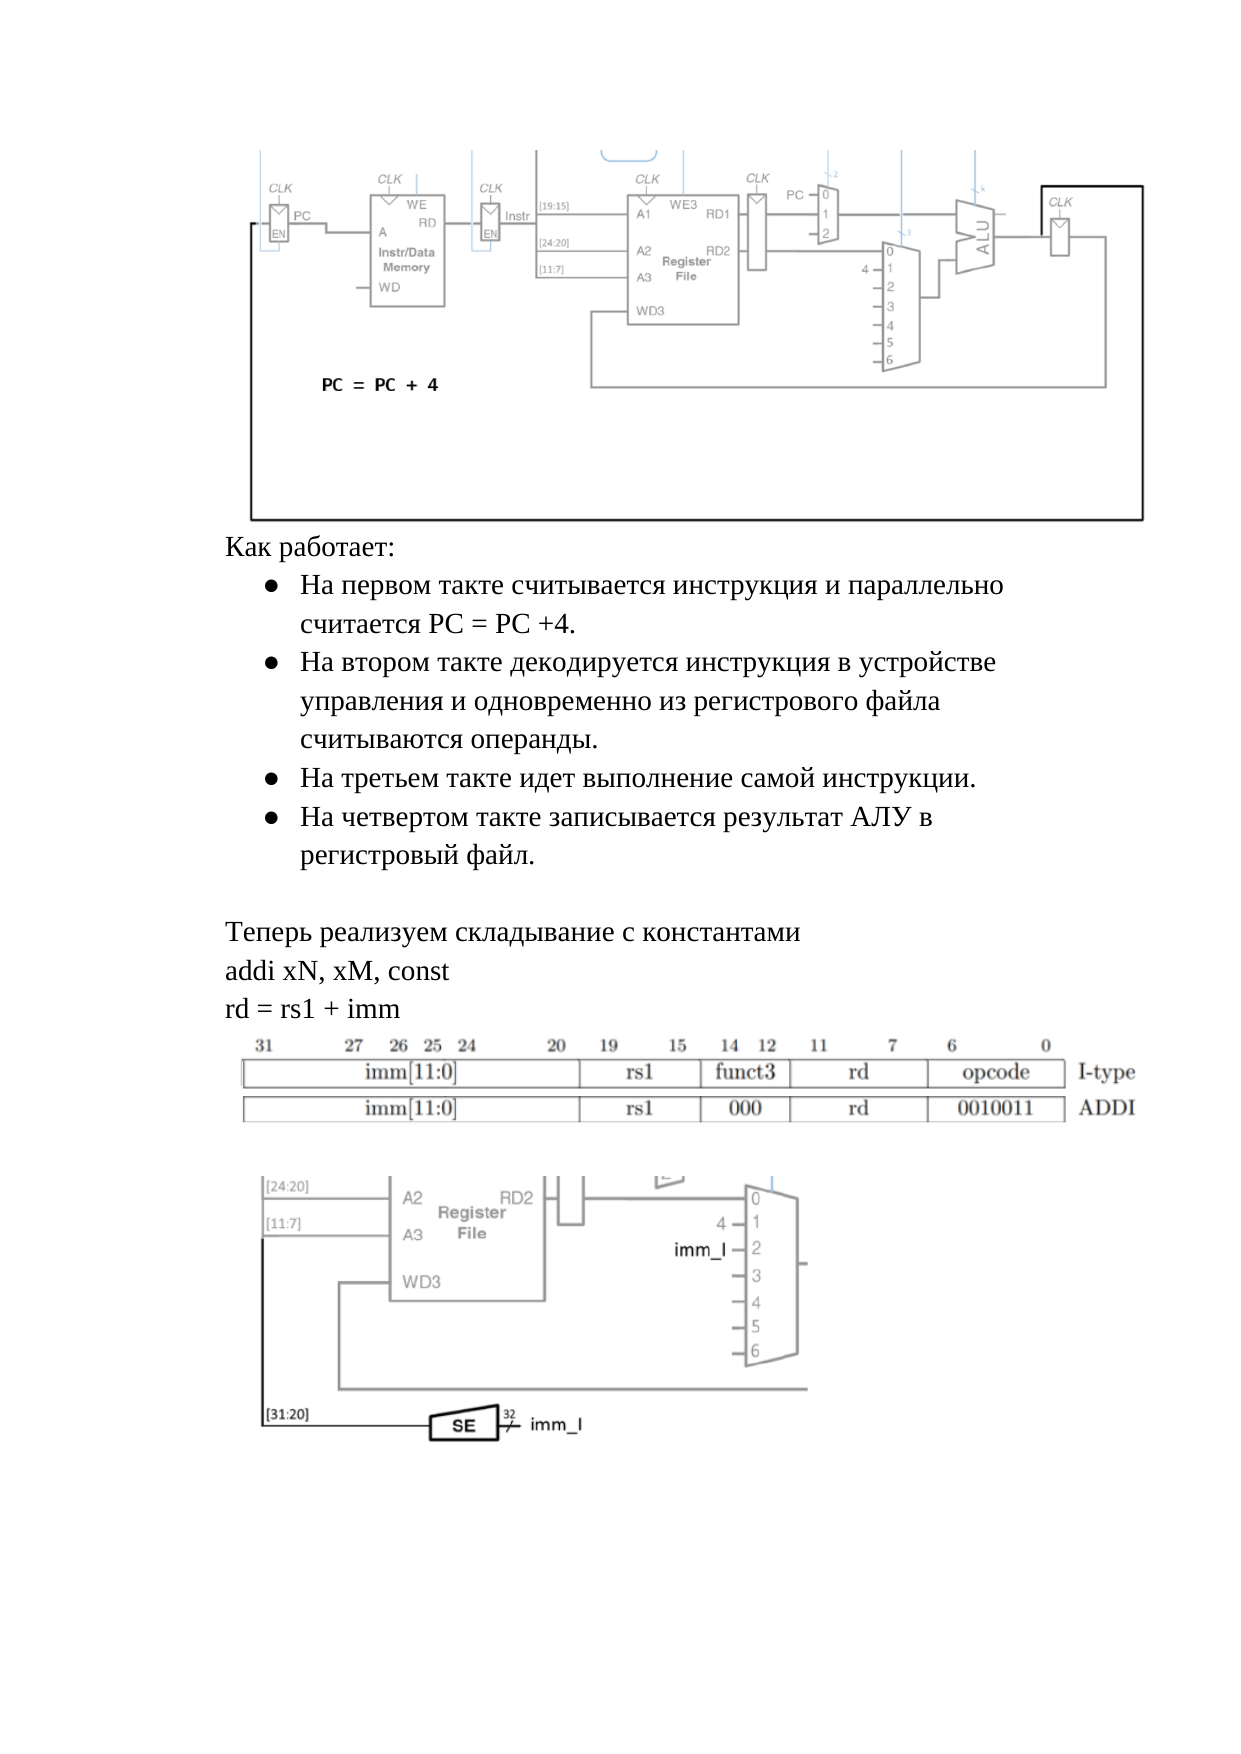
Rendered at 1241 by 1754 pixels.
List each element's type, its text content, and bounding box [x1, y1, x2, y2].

text addi xN, xM, const [225, 953, 1090, 986]
list На первом такте считывается инструкция и параллельно считается PC = PC +4. [262, 567, 1090, 639]
text Теперь реализуем складывание с константами [150, 914, 1090, 948]
text rd = rs1 + imm [225, 991, 1090, 1025]
list На четвертом такте записывается результат АЛУ в регистровый файл. [262, 799, 1090, 871]
picture [225, 150, 1166, 525]
picture [225, 1176, 808, 1457]
list На втором такте декодируется инструкция в устройстве управления и одновременно из регистрового файла считываются операнды. [262, 644, 1090, 755]
list На третьем такте идет выполнение самой инструкции. [262, 760, 1090, 794]
text Как работает: [225, 529, 1090, 562]
picture [225, 1030, 1166, 1134]
